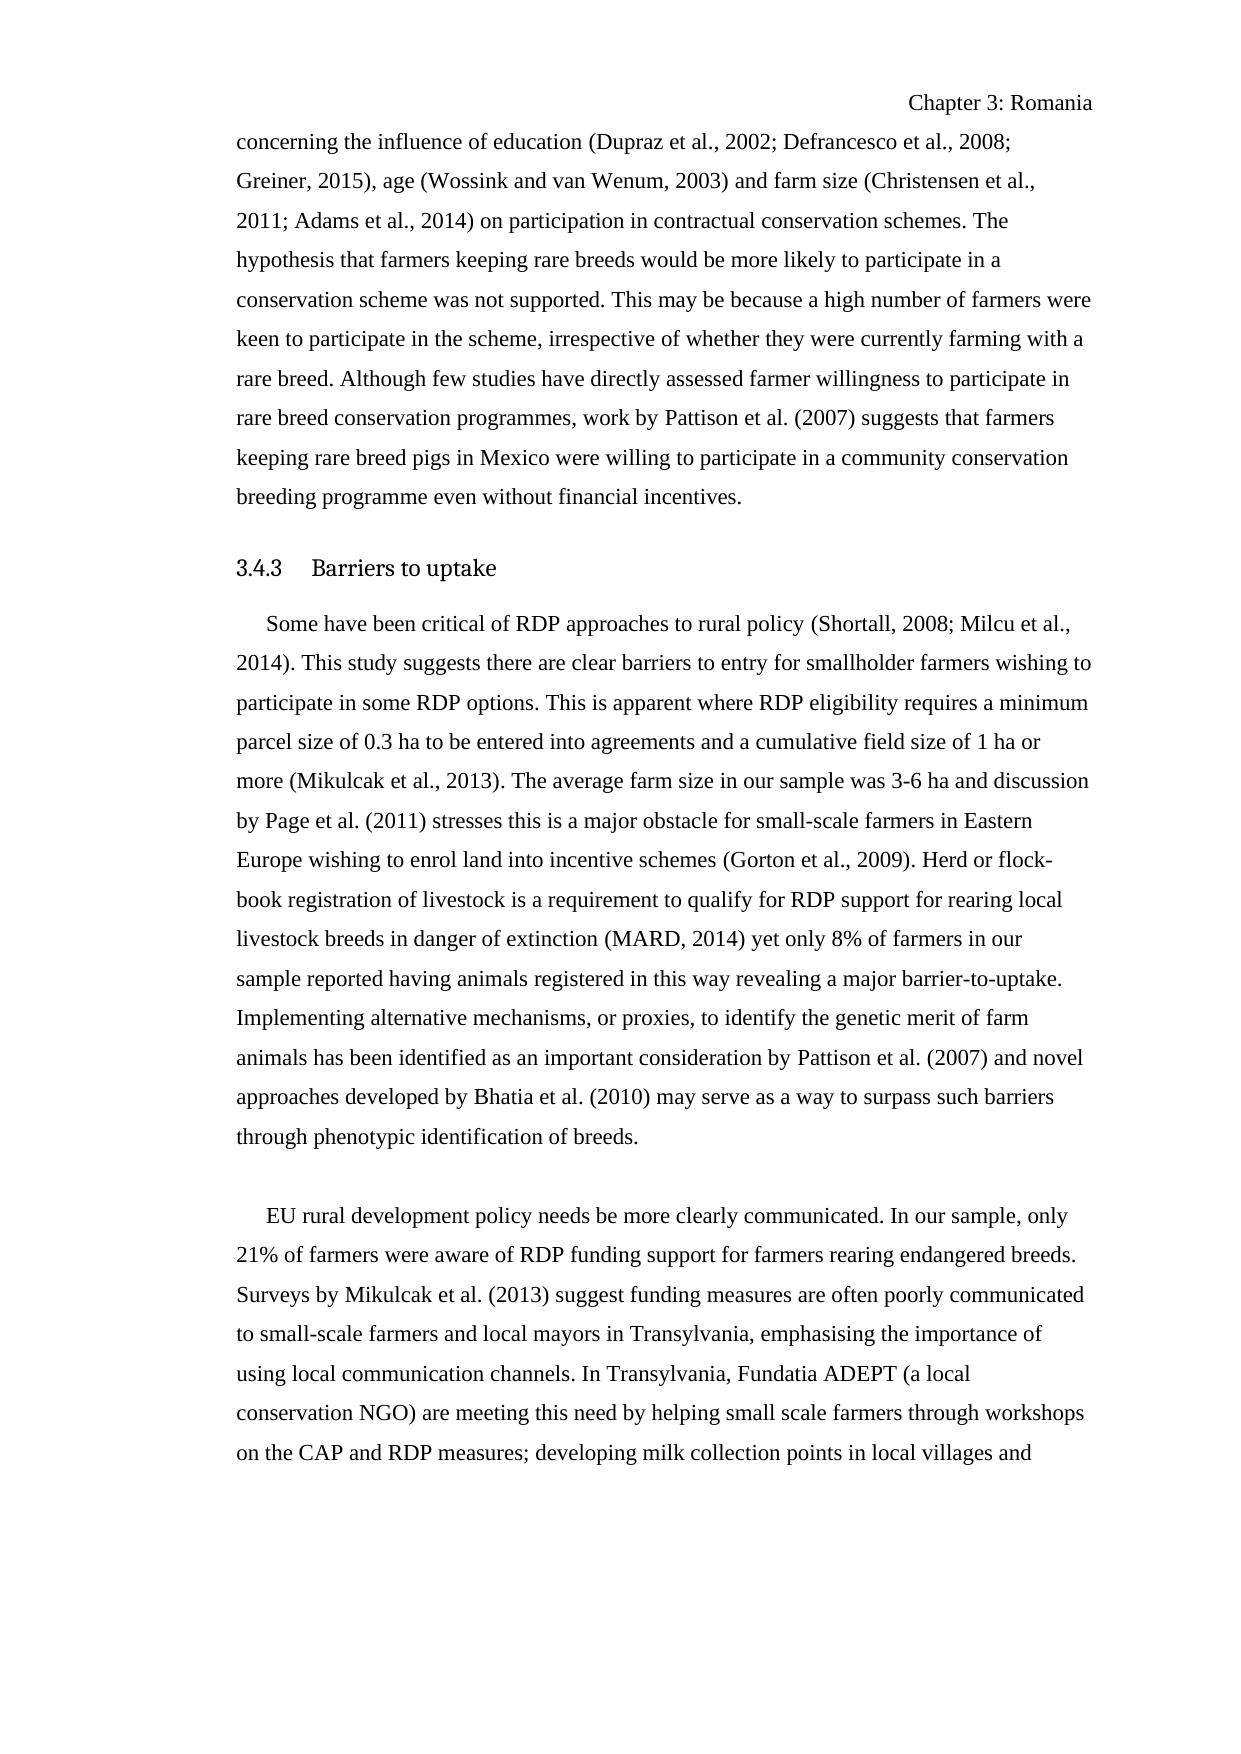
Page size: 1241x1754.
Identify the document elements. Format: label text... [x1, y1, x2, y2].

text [236, 128, 1092, 510]
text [236, 1202, 1092, 1465]
text Some have been critical of RDP approaches to rural policy (Shortall, 2008; Milcu et al., 2014). This study suggests there are clear barriers to entry for smallholder farmers wishing to participate in some RDP options. This is apparent where RDP eligibility requires a minimum parcel size of 0.3 ha to be entered into agreements and a cumulative field size of 1 ha or more (Mikulcak et al., 2013). The average farm size in our sample was 3-6 ha and discussion by Page et al. (2011) stresses this is a major obstacle for small-scale farmers in Eastern Europe wishing to enrol land into incentive schemes (Gorton et al., 2009). Herd or flock-book registration of livestock is a requirement to qualify for RDP support for rearing local livestock breeds in danger of extinction (MARD, 2014) yet only 8% of farmers in our sample reported having animals registered in this way revealing a major barrier-to-uptake. Implementing alternative mechanisms, or proxies, to identify the genetic merit of farm animals has been identified as an important consideration by Pattison et al. (2007) and novel approaches developed by Bhatia et al. (2010) may serve as a way to surpass such barriers through phenotypic identification of breeds. [236, 610, 1092, 1149]
subtitle Barriers to uptake [236, 554, 1092, 583]
